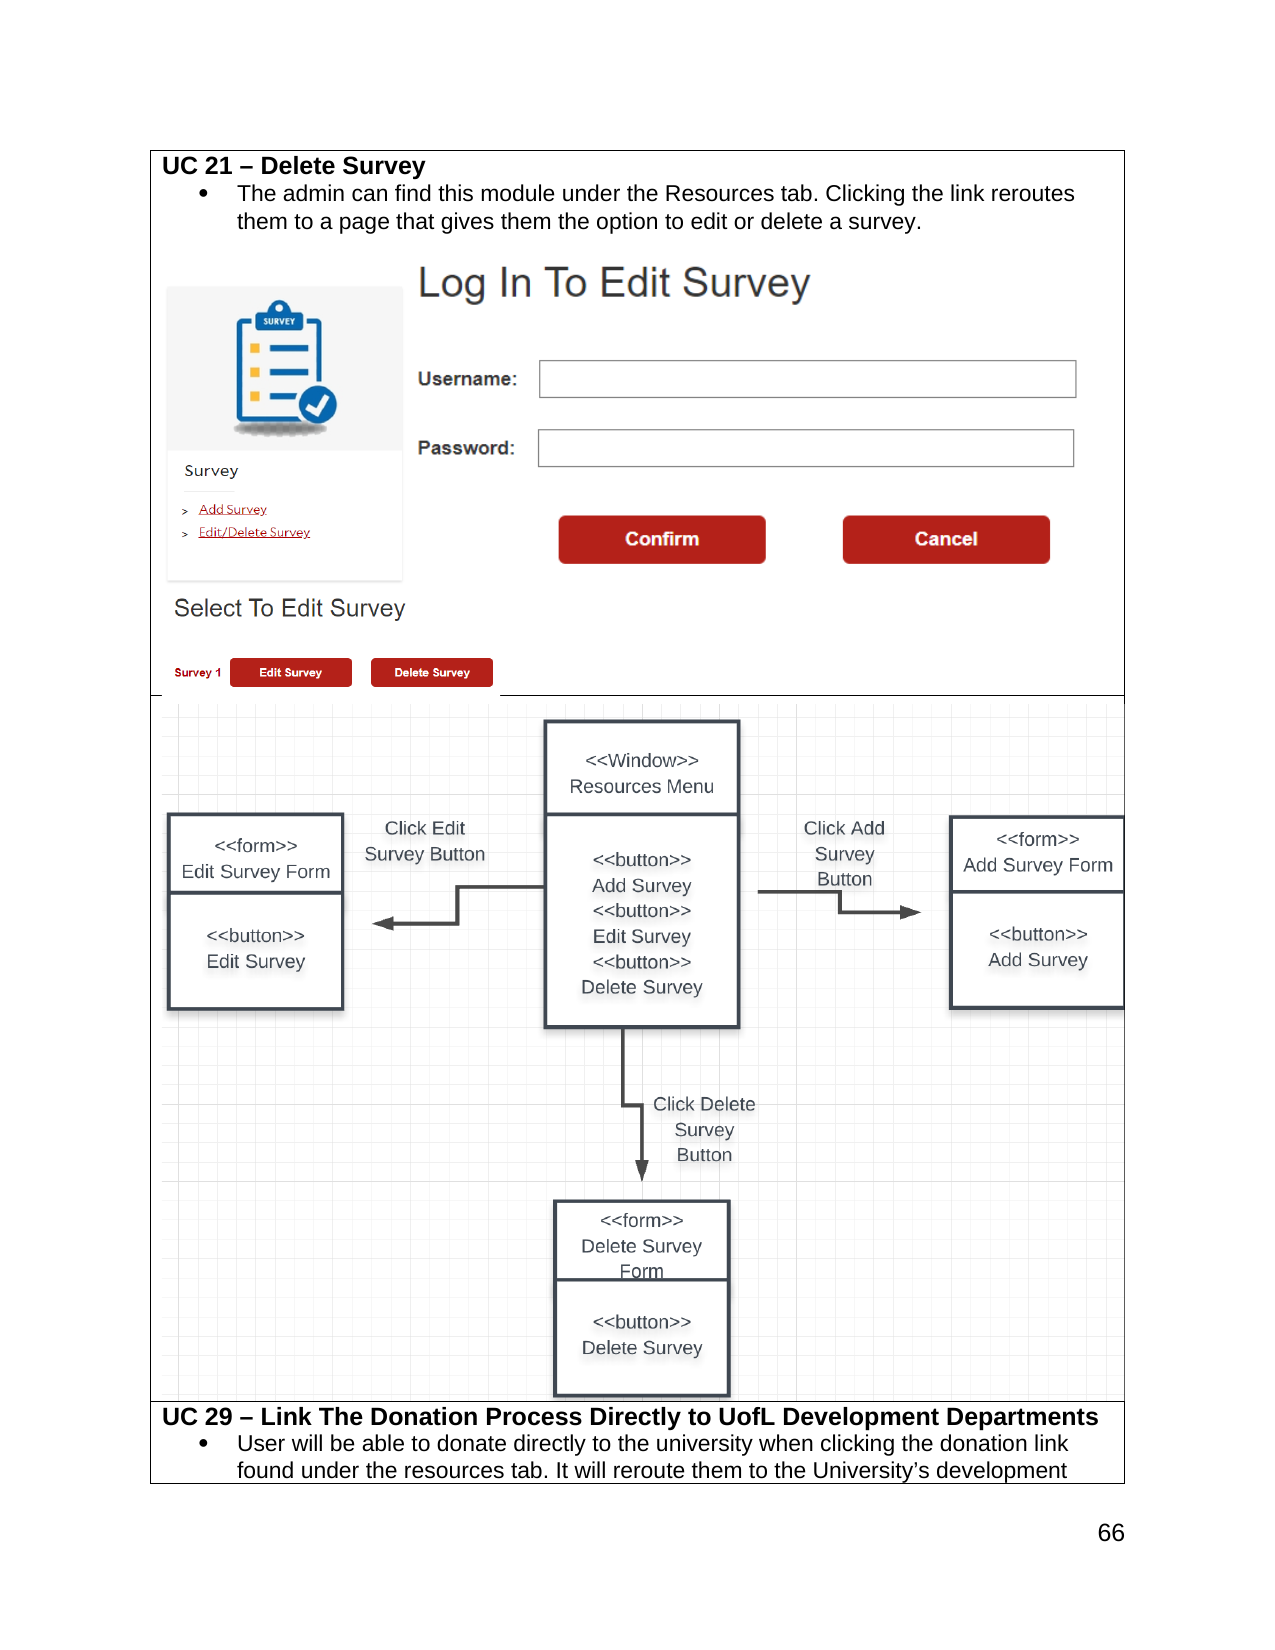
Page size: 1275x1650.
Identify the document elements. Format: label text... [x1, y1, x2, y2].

table_cell [151, 696, 1124, 1401]
table_cell UC 21 – Delete Survey The admin can find this module under the Resources tab. Clicking the link reroutes them to a page that gives them the option to edit or delete a survey. [151, 151, 1124, 695]
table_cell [151, 1402, 1124, 1483]
picture [161, 704, 1125, 1401]
picture [161, 253, 1095, 696]
